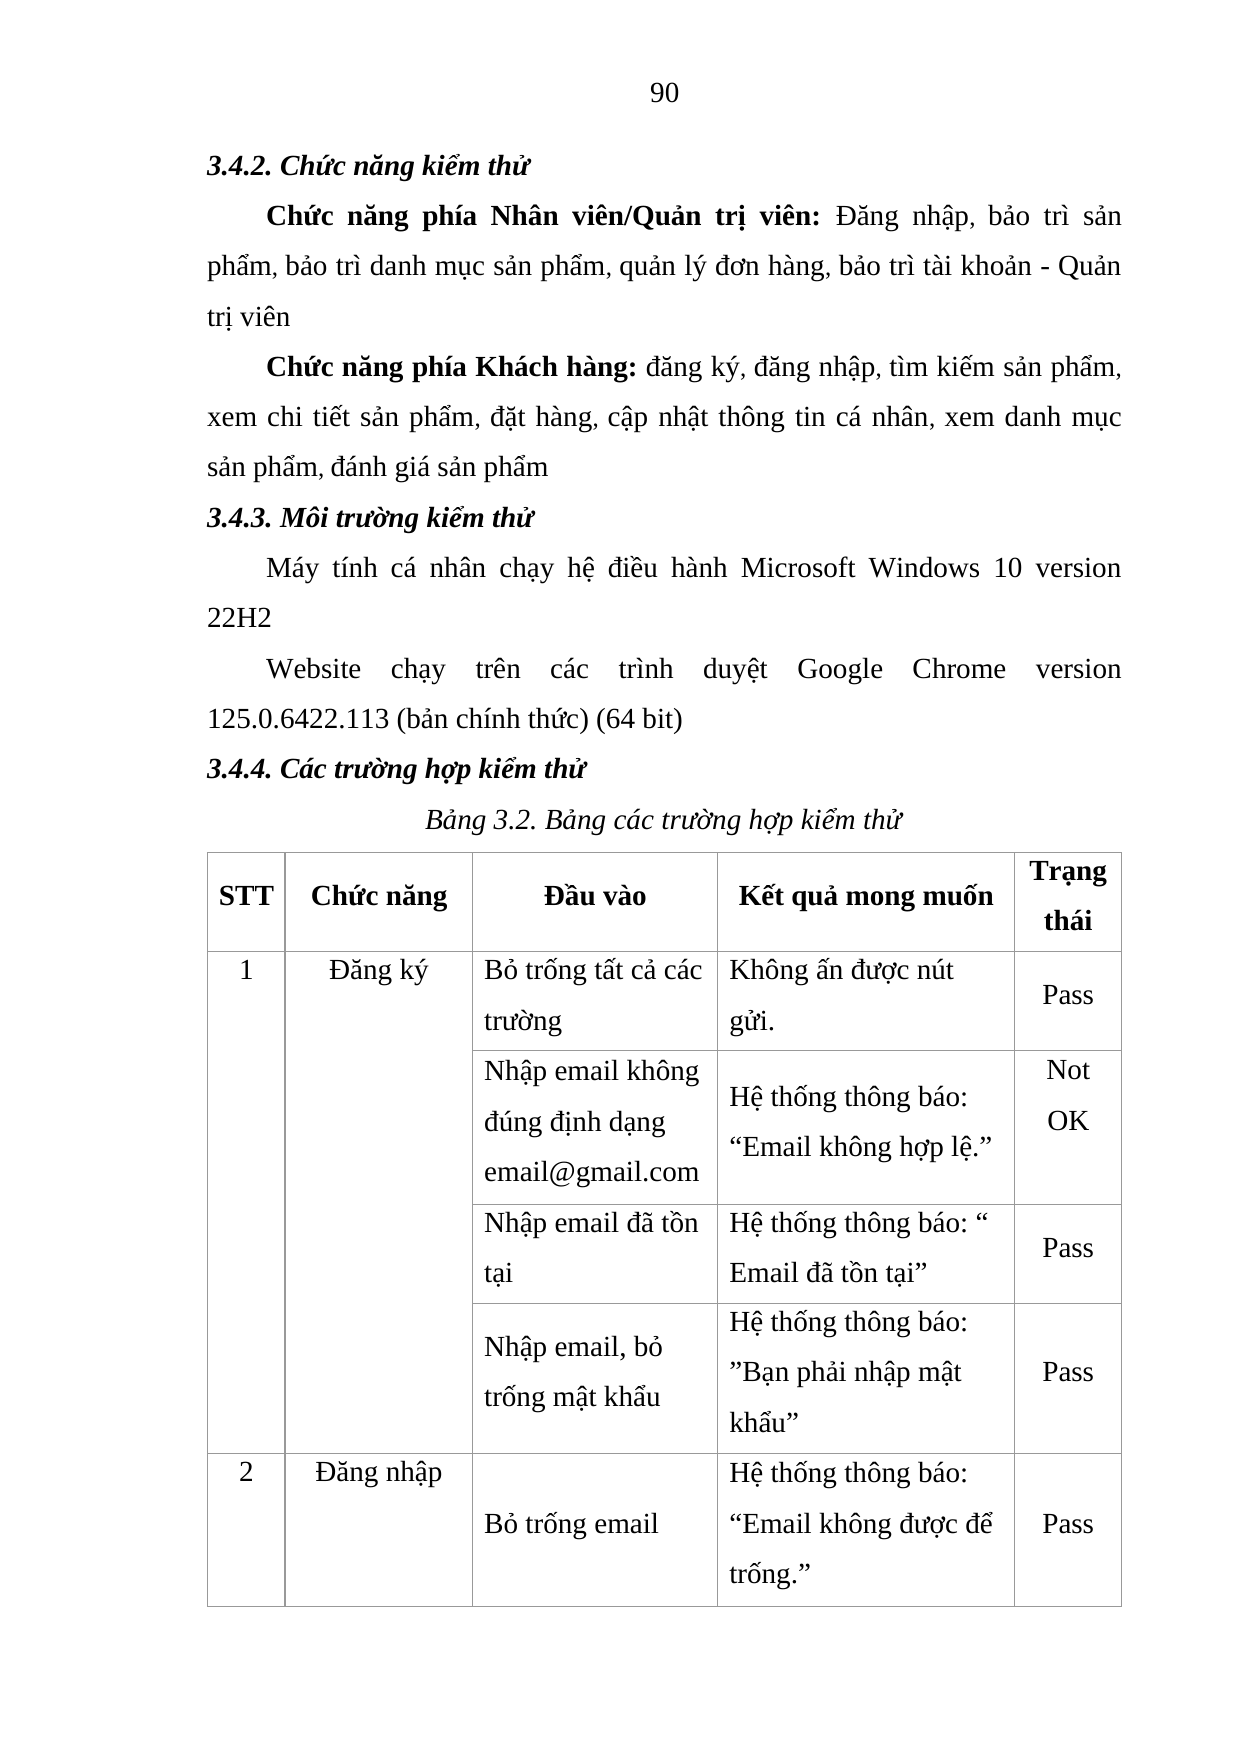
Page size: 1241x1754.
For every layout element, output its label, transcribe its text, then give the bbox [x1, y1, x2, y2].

table_cell Đăng nhập [286, 1454, 472, 1606]
subtitle 3.4.4. Các trường hợp kiểm thử [207, 751, 1122, 785]
table_cell Nhập email không đúng định dạng email@gmail.com [473, 1051, 717, 1204]
table_cell Đăng ký [286, 952, 472, 1453]
table_header Kết quả mong muốn [718, 853, 1014, 951]
table_cell Hệ thống thông báo: “ Email đã tồn tại” [718, 1205, 1014, 1303]
table_header Trạng thái [1015, 853, 1121, 951]
table_cell Pass [1015, 1454, 1121, 1606]
table_cell Hệ thống thông báo: ”Bạn phải nhập mật khẩu” [718, 1304, 1014, 1453]
text Chức năng phía Nhân viên/Quản trị viên: Đăng nhập, bảo trì sản phẩm, bảo trì danh mục sản phẩm, quản lý đơn hàng, bảo trì tài khoản - Quản trị viên [207, 198, 1122, 332]
table_cell Nhập email đã tồn tại [473, 1205, 717, 1303]
table_cell Hệ thống thông báo: “Email không hợp lệ.” [718, 1051, 1014, 1204]
table_cell Bỏ trống email [473, 1454, 717, 1606]
table_header STT [208, 853, 284, 951]
text Chức năng phía Khách hàng: đăng ký, đăng nhập, tìm kiếm sản phẩm, xem chi tiết sản phẩm, đặt hàng, cập nhật thông tin cá nhân, xem danh mục sản phẩm, đánh giá sản phẩm [207, 349, 1122, 483]
table_cell Pass [1015, 1304, 1121, 1453]
subtitle 3.4.3. Môi trường kiểm thử [207, 500, 1122, 533]
table_header Chức năng [286, 853, 472, 951]
table_cell Bỏ trống tất cả các trường [473, 952, 717, 1050]
table_cell Not OK [1015, 1051, 1121, 1204]
table_cell Hệ thống thông báo: “Email không được để trống.” [718, 1454, 1014, 1606]
subtitle 3.4.2. Chức năng kiểm thử [207, 148, 1122, 181]
text Máy tính cá nhân chạy hệ điều hành Microsoft Windows 10 version 22H2 [207, 550, 1122, 634]
table_cell Pass [1015, 952, 1121, 1050]
table_cell 1 [208, 952, 284, 1453]
table_cell Nhập email, bỏ trống mật khẩu [473, 1304, 717, 1453]
table_cell 2 [208, 1454, 284, 1606]
text Website chạy trên các trình duyệt Google Chrome version 125.0.6422.113 (bản chính thức) (64 bit) [207, 651, 1122, 735]
table_cell Pass [1015, 1205, 1121, 1303]
table_header Đầu vào [473, 853, 717, 951]
text Bảng 3.2. Bảng các trường hợp kiểm thử [207, 802, 1122, 835]
table_cell Không ấn được nút gửi. [718, 952, 1014, 1050]
